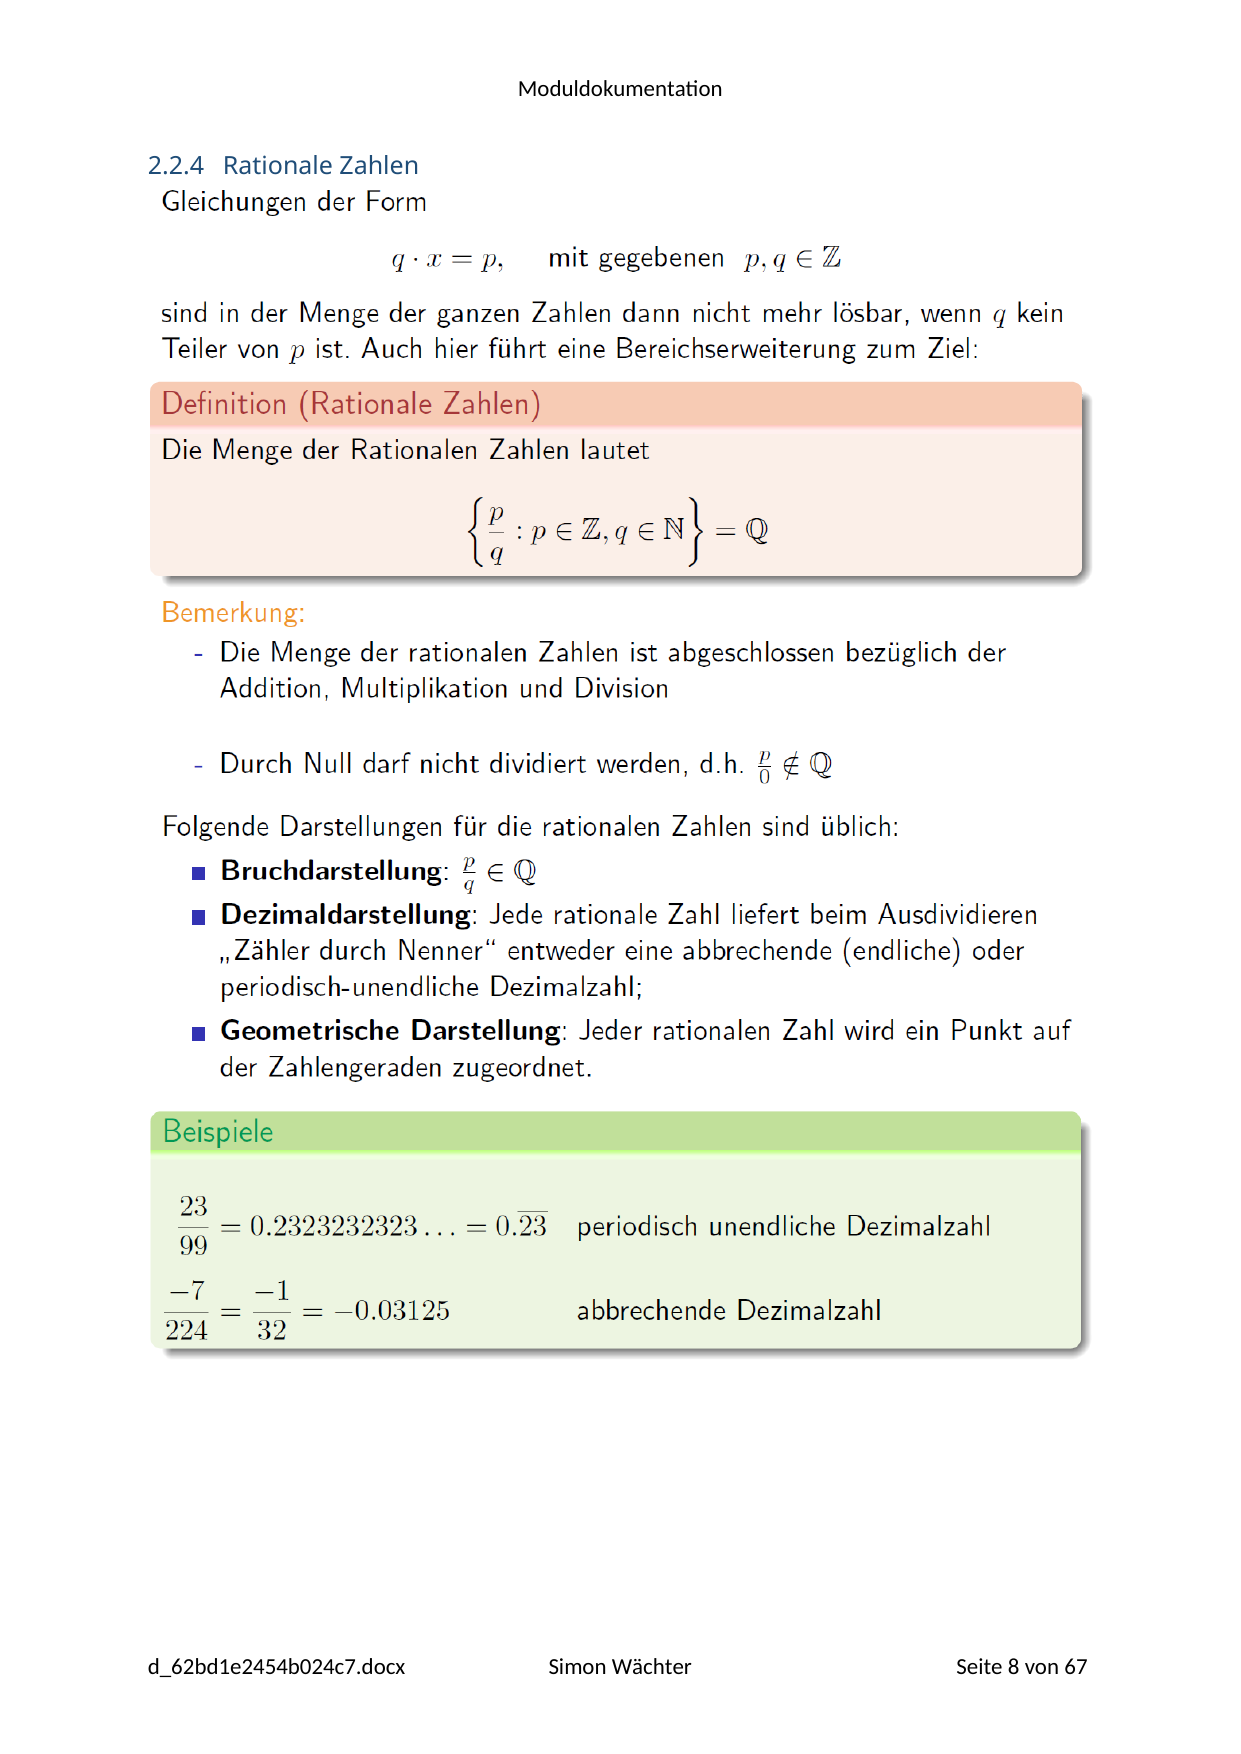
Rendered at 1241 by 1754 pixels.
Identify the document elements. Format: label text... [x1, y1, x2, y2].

picture [147, 184, 1093, 791]
subtitle Rationale Zahlen [148, 148, 1093, 182]
picture [147, 809, 1093, 1363]
